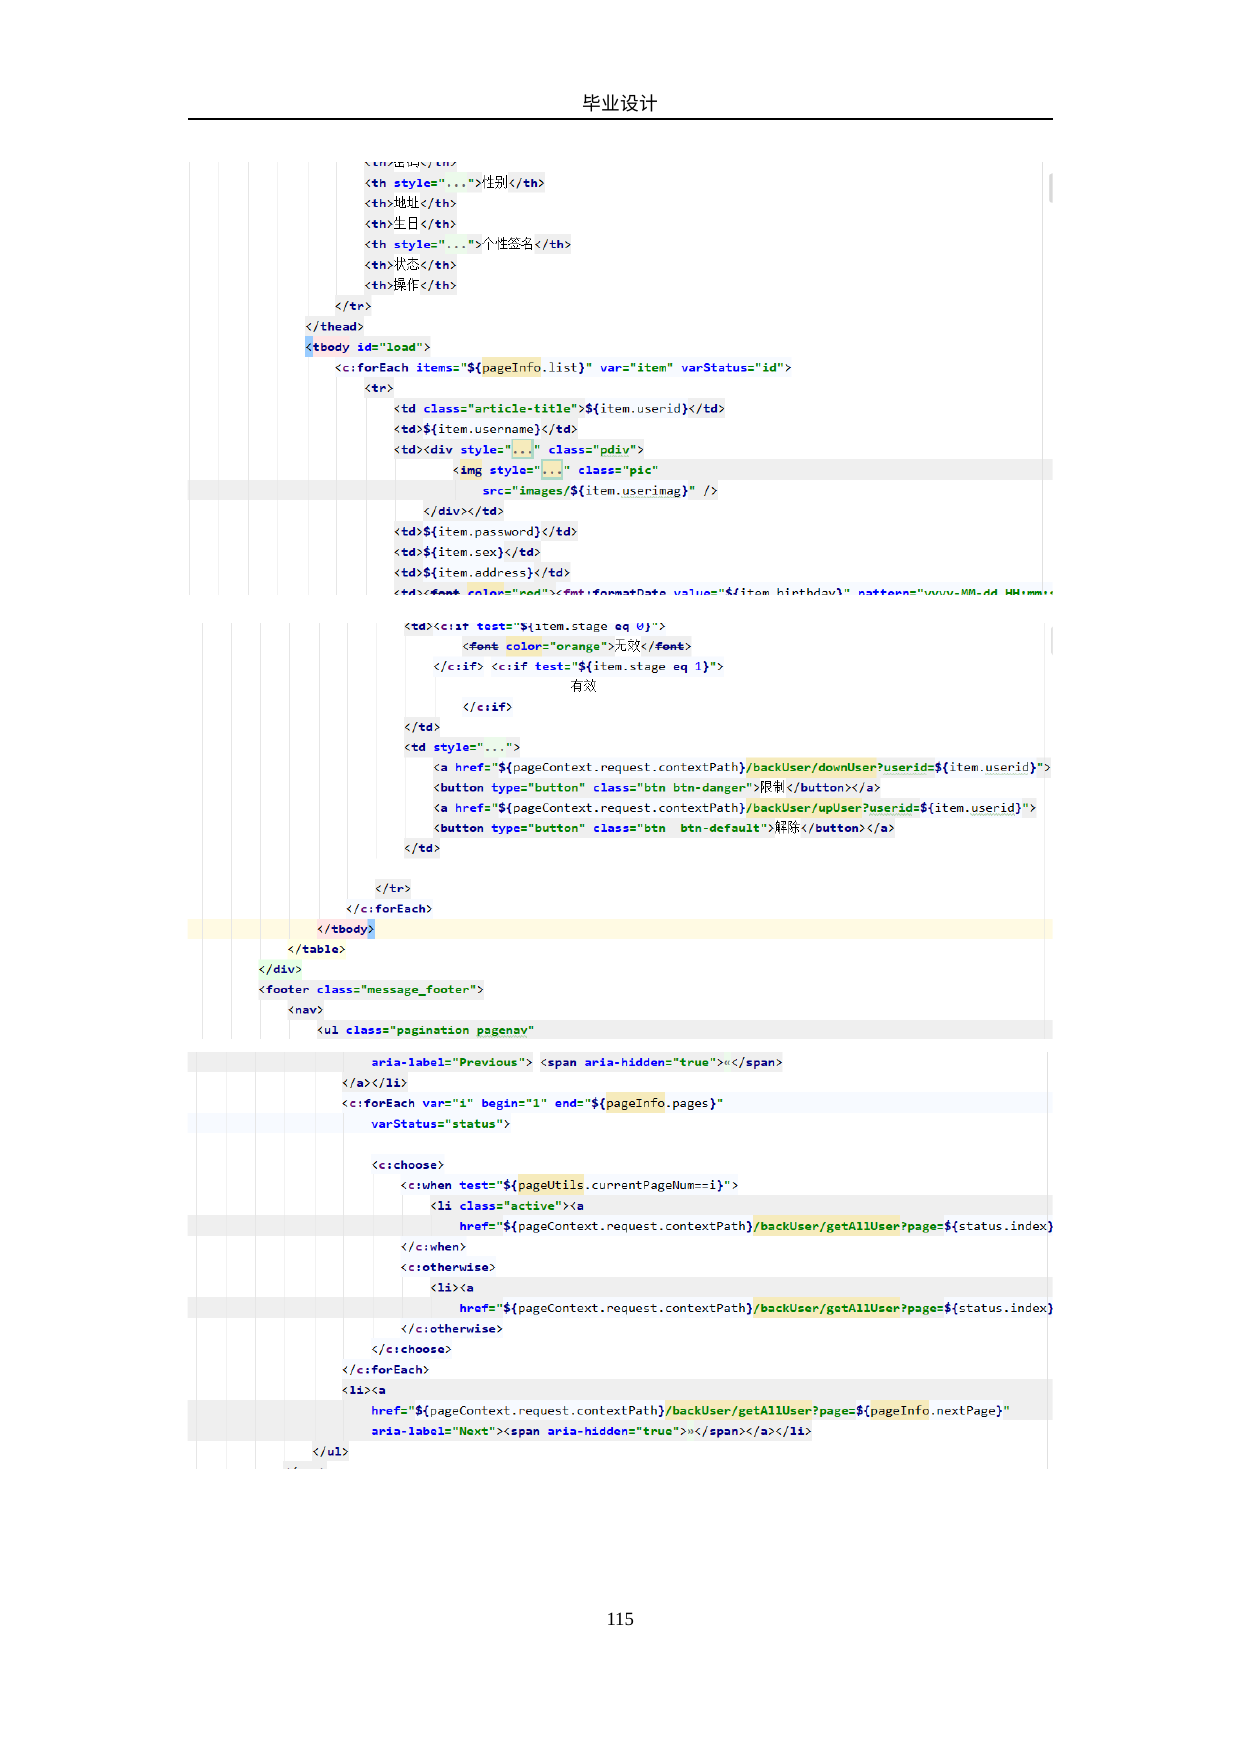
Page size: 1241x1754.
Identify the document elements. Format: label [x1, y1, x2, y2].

picture [187, 623, 1053, 1039]
picture [187, 1052, 1053, 1469]
picture [187, 162, 1053, 595]
